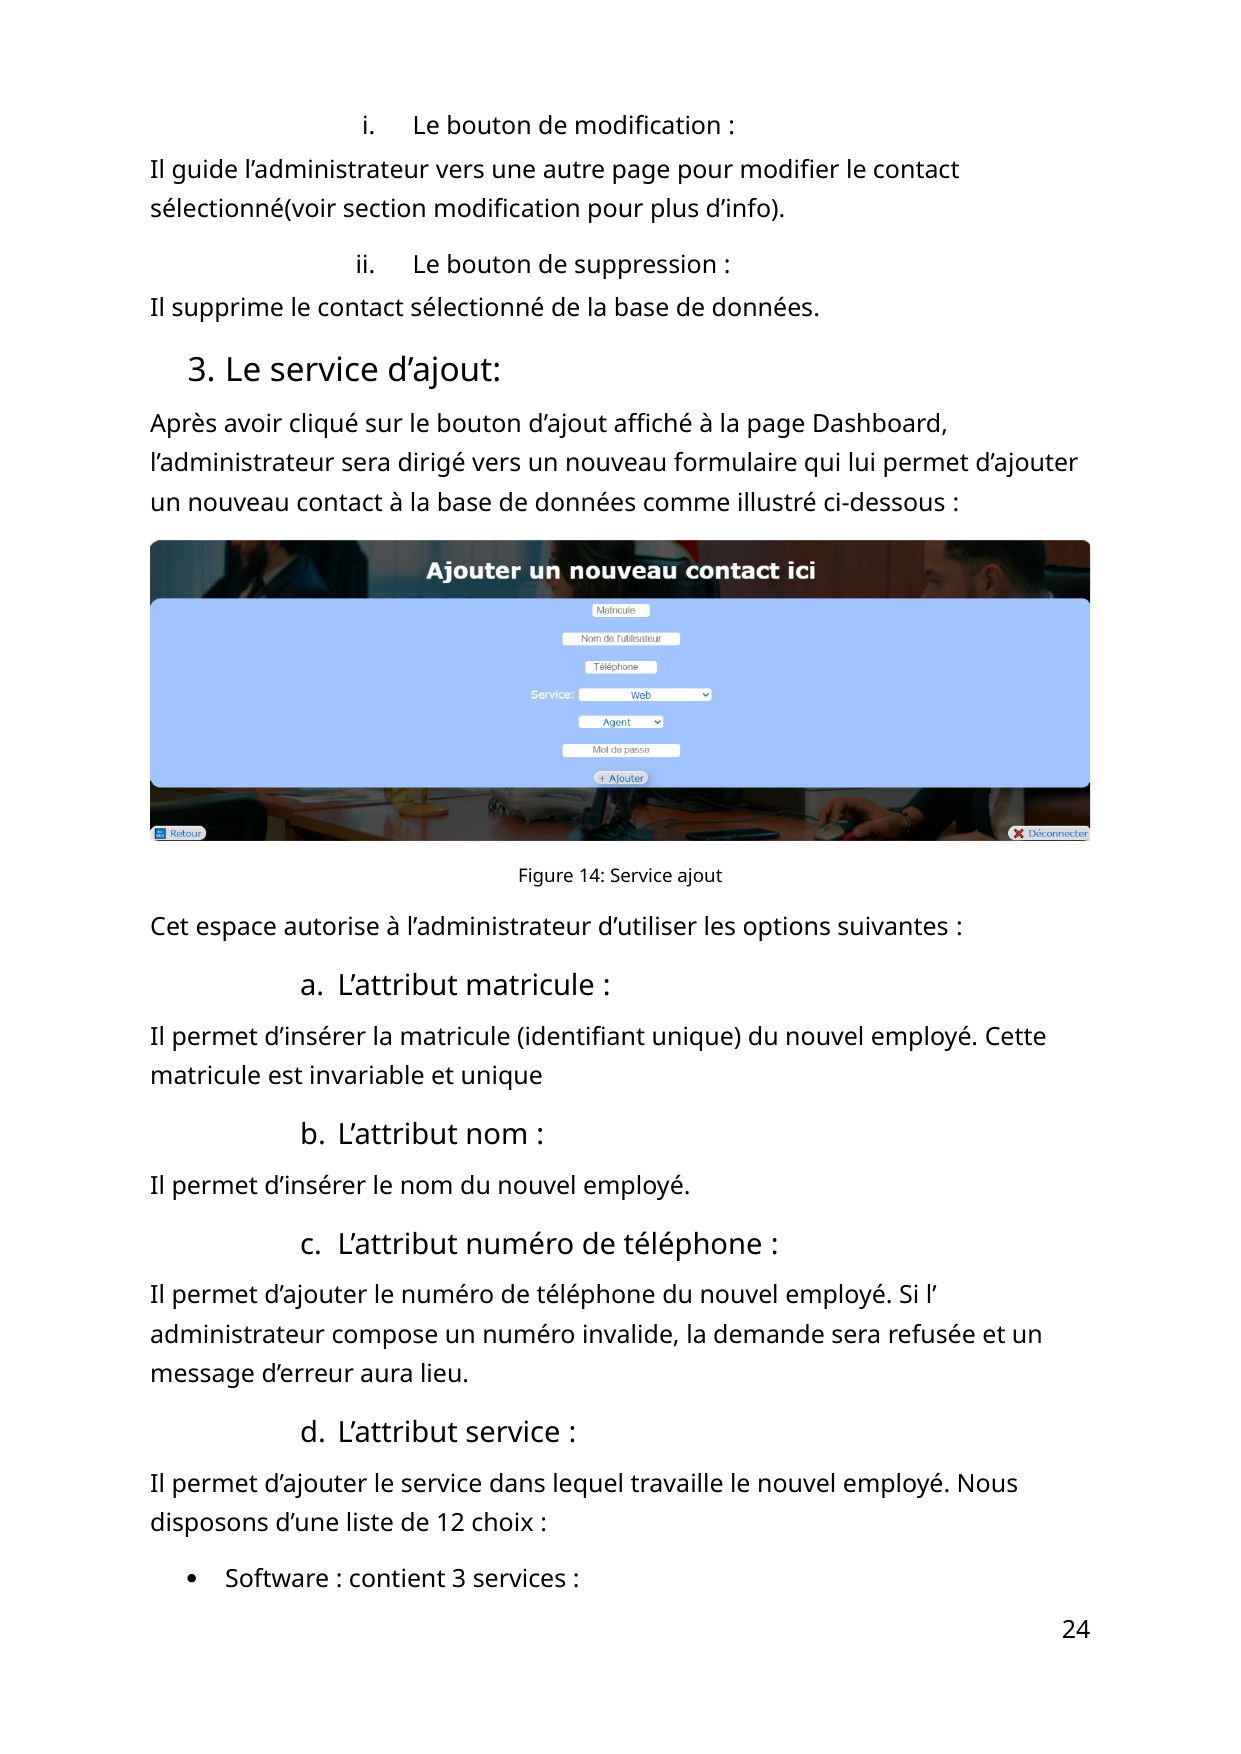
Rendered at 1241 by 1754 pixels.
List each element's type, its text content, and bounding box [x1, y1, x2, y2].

text Il permet d’insérer le nom du nouvel employé. [150, 1167, 1090, 1201]
text Il supprime le contact sélectionné de la base de données. [150, 289, 1090, 324]
text Il guide l’administrateur vers une autre page pour modifier le contact sélectionné(voir section modification pour plus d’info). [150, 151, 1090, 224]
subtitle L’attribut service : [300, 1411, 1090, 1451]
subtitle L’attribut numéro de téléphone : [300, 1223, 1090, 1263]
subtitle L’attribut nom : [300, 1113, 1090, 1153]
text Cet espace autorise à l’administrateur d’utiliser les options suivantes : [150, 909, 1090, 943]
subtitle Le bouton de modification : [375, 108, 1090, 142]
text Il permet d’ajouter le service dans lequel travaille le nouvel employé. Nous disposons d’une liste de 12 choix : [150, 1465, 1090, 1538]
subtitle L’attribut matricule : [300, 964, 1090, 1004]
list Software : contient 3 services : [187, 1560, 1090, 1594]
text Il permet d’insérer la matricule (identifiant unique) du nouvel employé. Cette matricule est invariable et unique [150, 1018, 1090, 1092]
picture [150, 540, 1091, 841]
subtitle Le bouton de suppression : [375, 246, 1090, 280]
subtitle Le service d’ajout: [187, 345, 1090, 391]
text Il permet d’ajouter le numéro de téléphone du nouvel employé. Si l’ administrateur compose un numéro invalide, la demande sera refusée et un message d’erreur aura lieu. [150, 1277, 1090, 1389]
text Figure 14: Service ajout [150, 862, 1090, 888]
text Après avoir cliqué sur le bouton d’ajout affiché à la page Dashboard, l’administrateur sera dirigé vers un nouveau formulaire qui lui permet d’ajouter un nouveau contact à la base de données comme illustré ci-dessous : [150, 406, 1090, 518]
